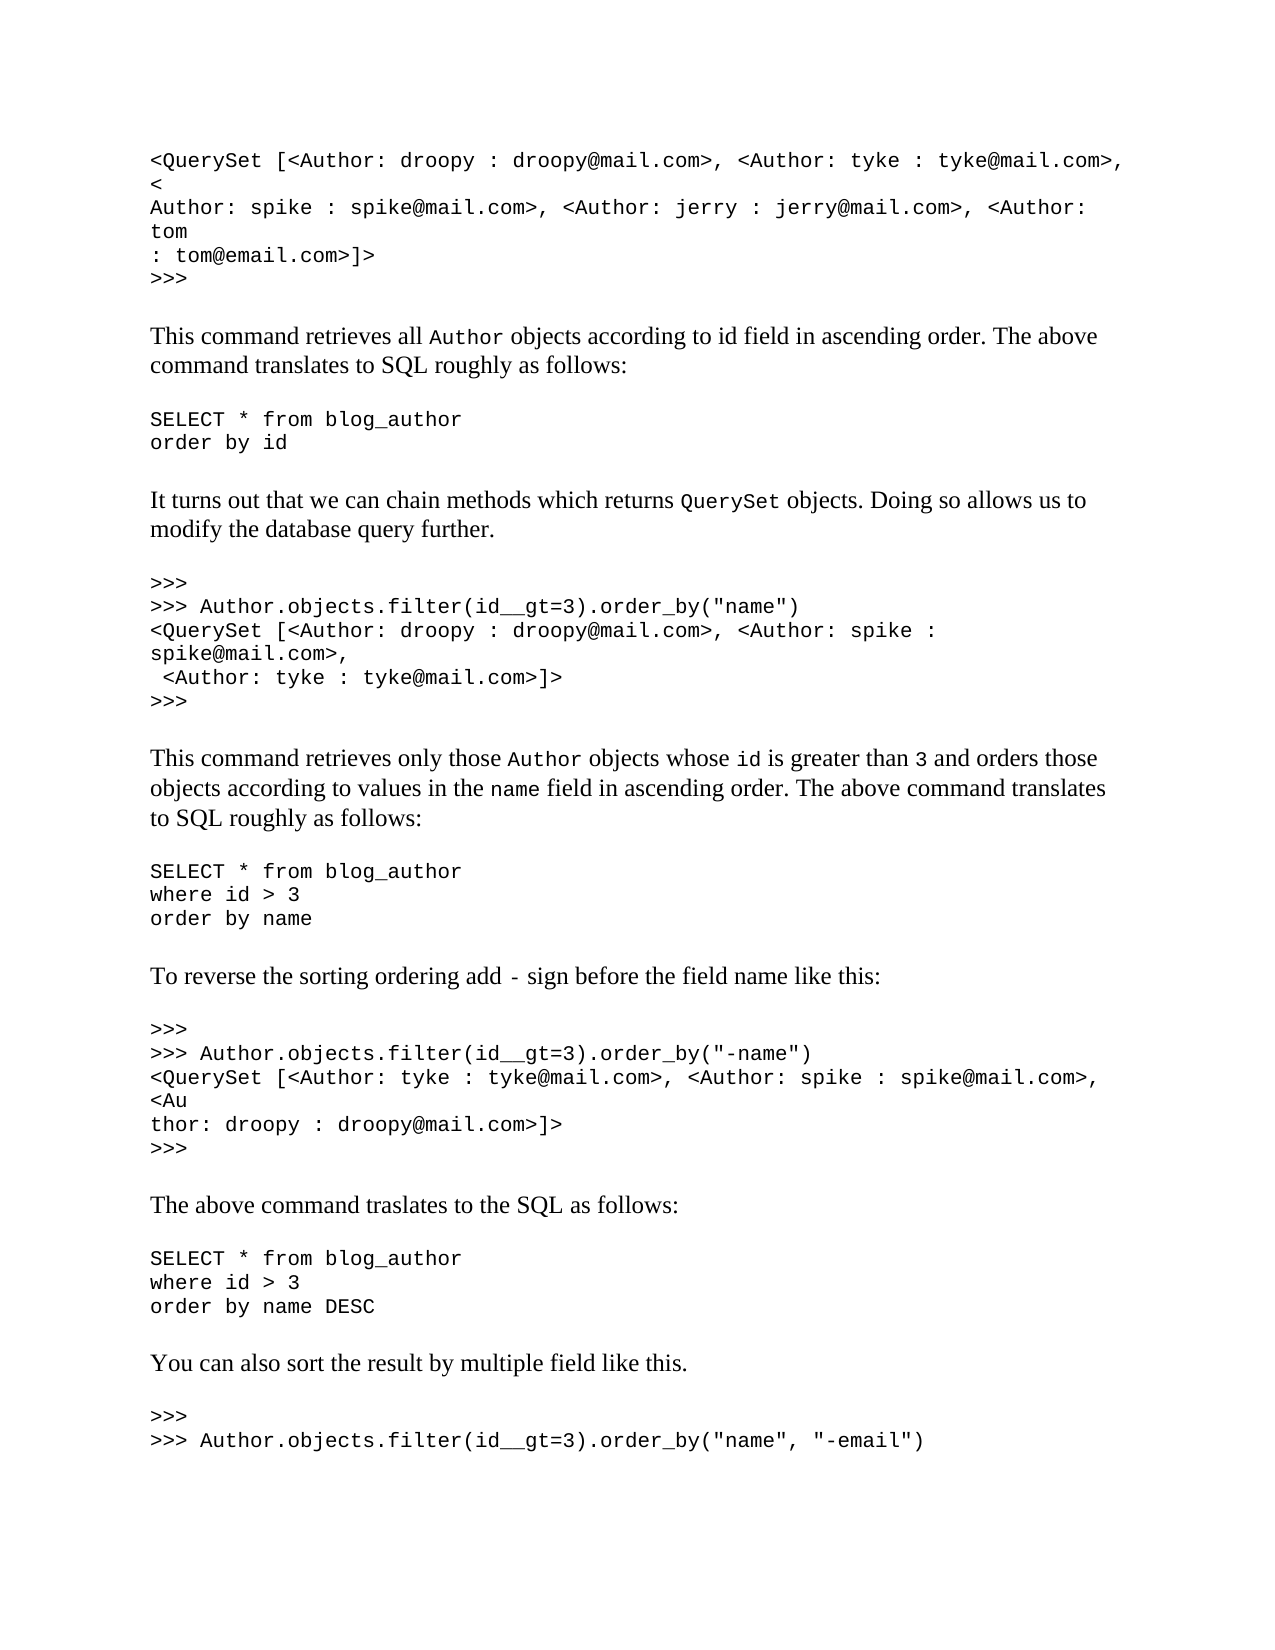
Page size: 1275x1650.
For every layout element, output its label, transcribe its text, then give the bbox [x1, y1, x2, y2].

text thor: droopy : droopy@mail.com>]> [150, 1114, 1125, 1138]
text It turns out that we can chain methods which returns QuerySet objects. Doing so allows us to modify the database query further. [150, 485, 1125, 543]
text SELECT * from blog_author [150, 408, 1125, 432]
text This command retrieves all Author objects according to id field in ascending order. The above command translates to SQL roughly as follows: [150, 321, 1125, 379]
text <Author: tyke : tyke@mail.com>]> [150, 667, 1125, 691]
text >>> [150, 572, 1125, 596]
text To reverse the sorting ordering add - sign before the field name like this: [150, 961, 1125, 990]
text SELECT * from blog_author [150, 861, 1125, 884]
text The above command traslates to the SQL as follows: [150, 1191, 1125, 1219]
text >>> Author.objects.filter(id__gt=3).order_by("name", "-email") [150, 1430, 1125, 1454]
text order by name [150, 908, 1125, 932]
text order by id [150, 432, 1125, 456]
text >>> Author.objects.filter(id__gt=3).order_by("name") [150, 596, 1125, 620]
text : tom@email.com>]> [150, 244, 1125, 268]
text Author: spike : spike@mail.com>, <Author: jerry : jerry@mail.com>, <Author: tom [150, 197, 1125, 244]
text order by name DESC [150, 1296, 1125, 1319]
text SELECT * from blog_author [150, 1248, 1125, 1272]
text <QuerySet [<Author: droopy : droopy@mail.com>, <Author: tyke : tyke@mail.com>, < [150, 150, 1125, 197]
text <QuerySet [<Author: tyke : tyke@mail.com>, <Author: spike : spike@mail.com>, <Au [150, 1067, 1125, 1114]
text >>> [150, 268, 1125, 292]
text where id > 3 [150, 884, 1125, 908]
text >>> [150, 691, 1125, 714]
text >>> [150, 1406, 1125, 1430]
text >>> [150, 1138, 1125, 1161]
text <QuerySet [<Author: droopy : droopy@mail.com>, <Author: spike : spike@mail.com>, [150, 620, 1125, 667]
text where id > 3 [150, 1272, 1125, 1296]
text >>> Author.objects.filter(id__gt=3).order_by("-name") [150, 1043, 1125, 1067]
text This command retrieves only those Author objects whose id is greater than 3 and orders those objects according to values in the name field in ascending order. The above command translates to SQL roughly as follows: [150, 743, 1125, 831]
text You can also sort the result by multiple field like this. [150, 1348, 1125, 1377]
text >>> [150, 1019, 1125, 1043]
